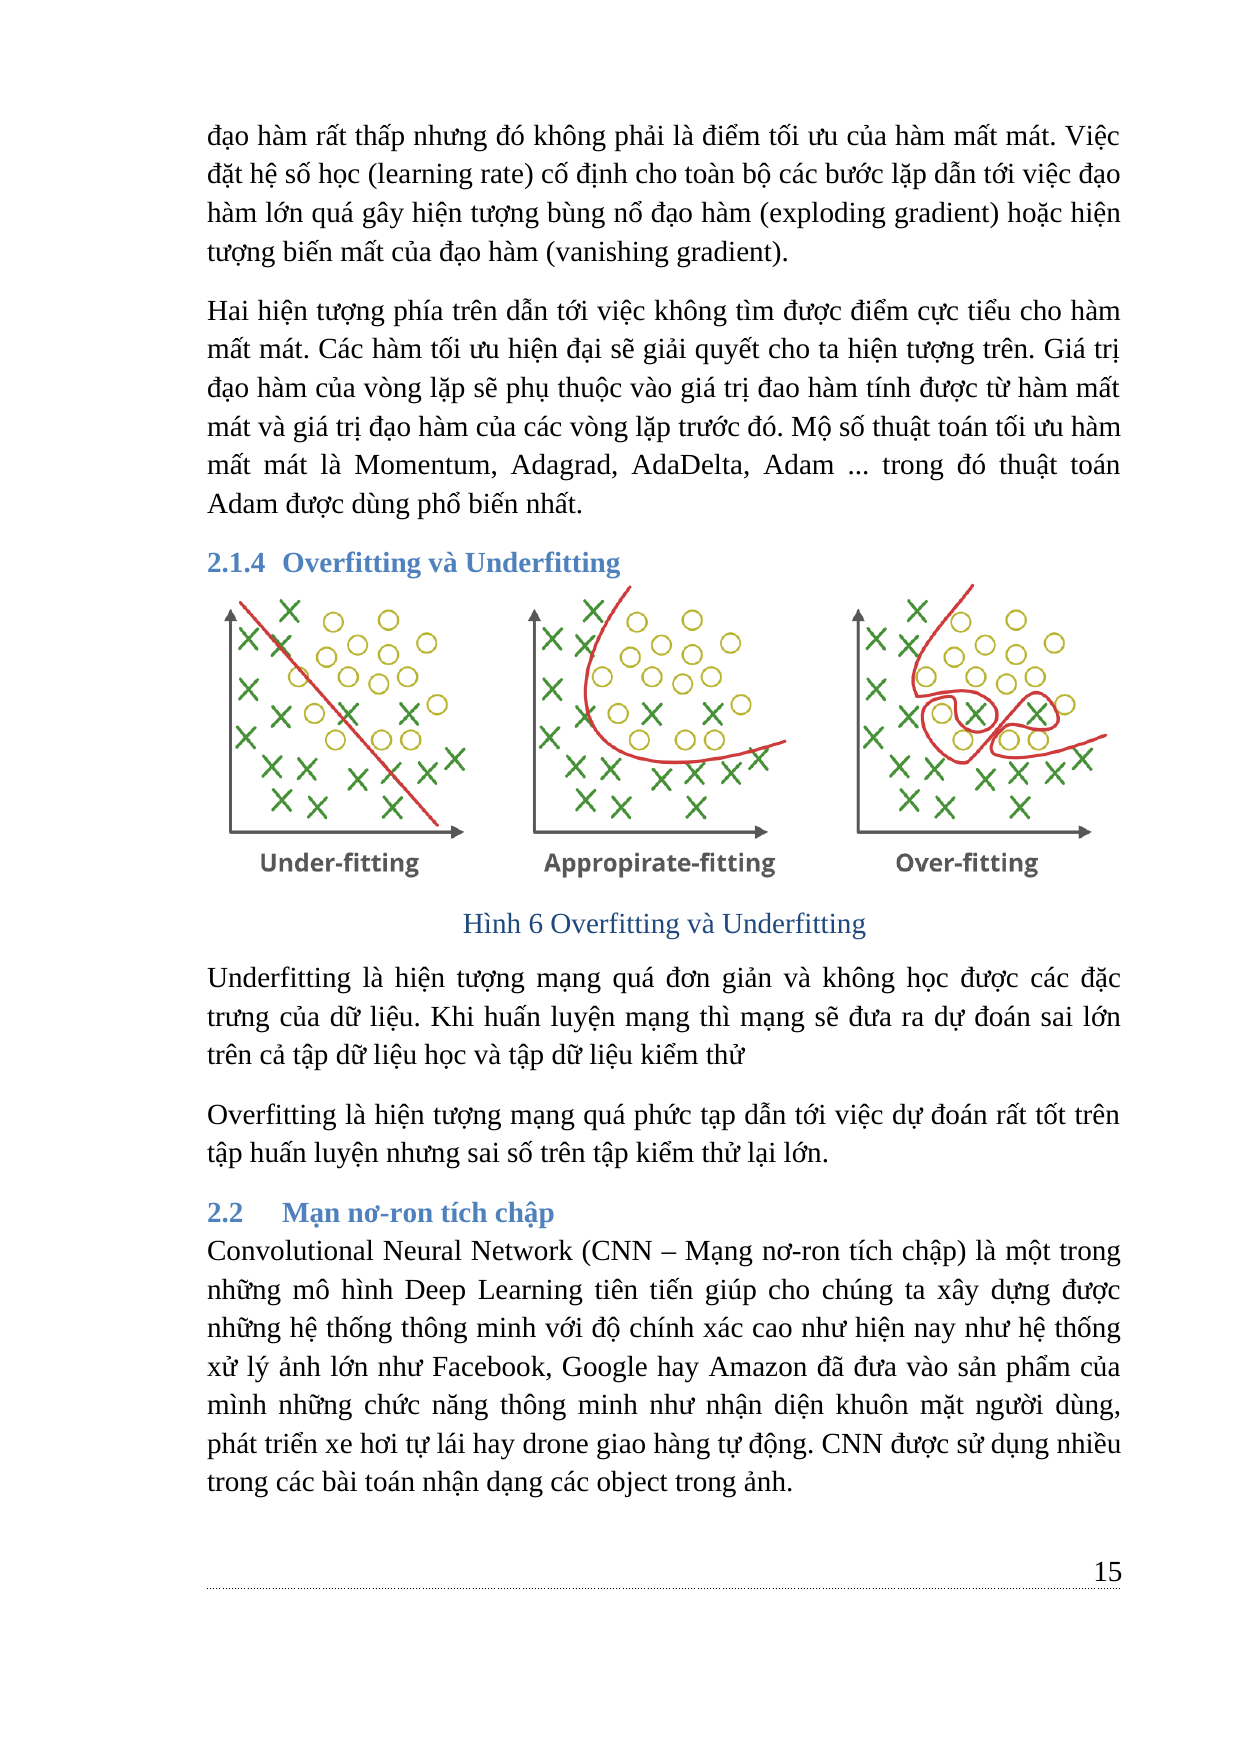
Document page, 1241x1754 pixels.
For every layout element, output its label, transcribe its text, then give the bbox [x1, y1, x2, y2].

subtitle 2.2 Mạn nơ-ron tích chập [207, 1195, 1122, 1228]
text Hai hiện tượng phía trên dẫn tới việc không tìm được điểm cực tiểu cho hàm mất mát. Các hàm tối ưu hiện đại sẽ giải quyết cho ta hiện tượng trên. Giá trị đạo hàm của vòng lặp sẽ phụ thuộc vào giá trị đao hàm tính được từ hàm mất mát và giá trị đạo hàm của các vòng lặp trước đó. Mộ số thuật toán tối ưu hàm mất mát là Momentum, Adagrad, AdaDelta, Adam ... trong đó thuật toán Adam được dùng phổ biến nhất. [207, 293, 1122, 519]
text Underfitting là hiện tượng mạng quá đơn giản và không học được các đặc trưng của dữ liệu. Khi huấn luyện mạng thì mạng sẽ đưa ra dự đoán sai lớn trên cả tập dữ liệu học và tập dữ liệu kiểm thử [207, 960, 1122, 1071]
text Convolutional Neural Network (CNN – Mạng nơ-ron tích chập) là một trong những mô hình Deep Learning tiên tiến giúp cho chúng ta xây dựng được những hệ thống thông minh với độ chính xác cao như hiện nay như hệ thống xử lý ảnh lớn như Facebook, Google hay Amazon đã đưa vào sản phẩm của mình những chức năng thông minh như nhận diện khuôn mặt người dùng, phát triển xe hơi tự lái hay drone giao hàng tự động. CNN được sử dụng nhiều trong các bài toán nhận dạng các object trong ảnh. [207, 1233, 1122, 1498]
text Hình 6 Overfitting và Underfitting [207, 906, 1122, 939]
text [207, 118, 1122, 267]
picture [206, 583, 1113, 881]
subtitle 2.1.4 Overfitting và Underfitting [207, 545, 1122, 579]
text Overfitting là hiện tượng mạng quá phức tạp dẫn tới việc dự đoán rất tốt trên tập huấn luyện nhưng sai số trên tập kiểm thử lại lớn. [207, 1097, 1122, 1169]
